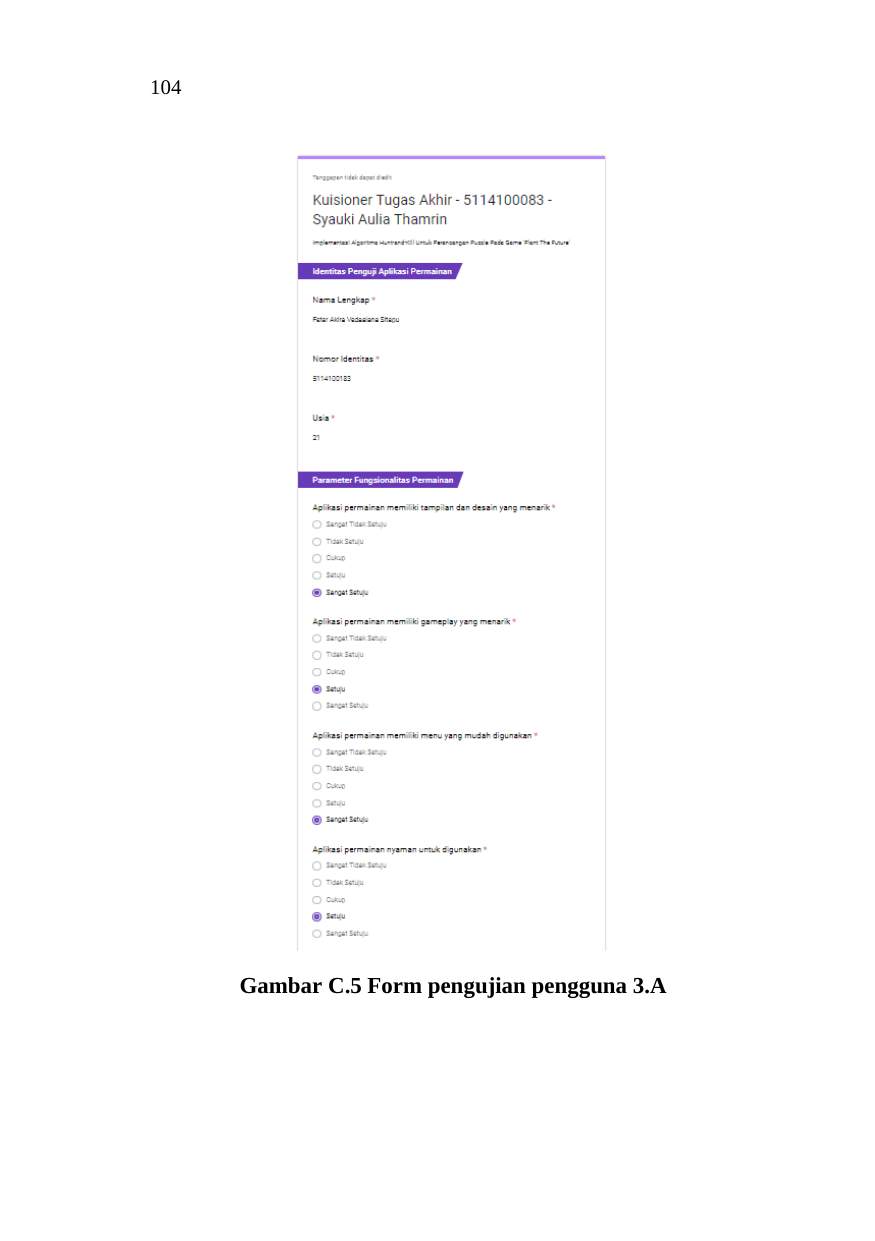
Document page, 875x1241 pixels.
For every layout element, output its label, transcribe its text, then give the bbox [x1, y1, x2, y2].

text Gambar C.5 Form pengujian pengguna 3.A [150, 972, 756, 998]
picture [296, 151, 610, 951]
